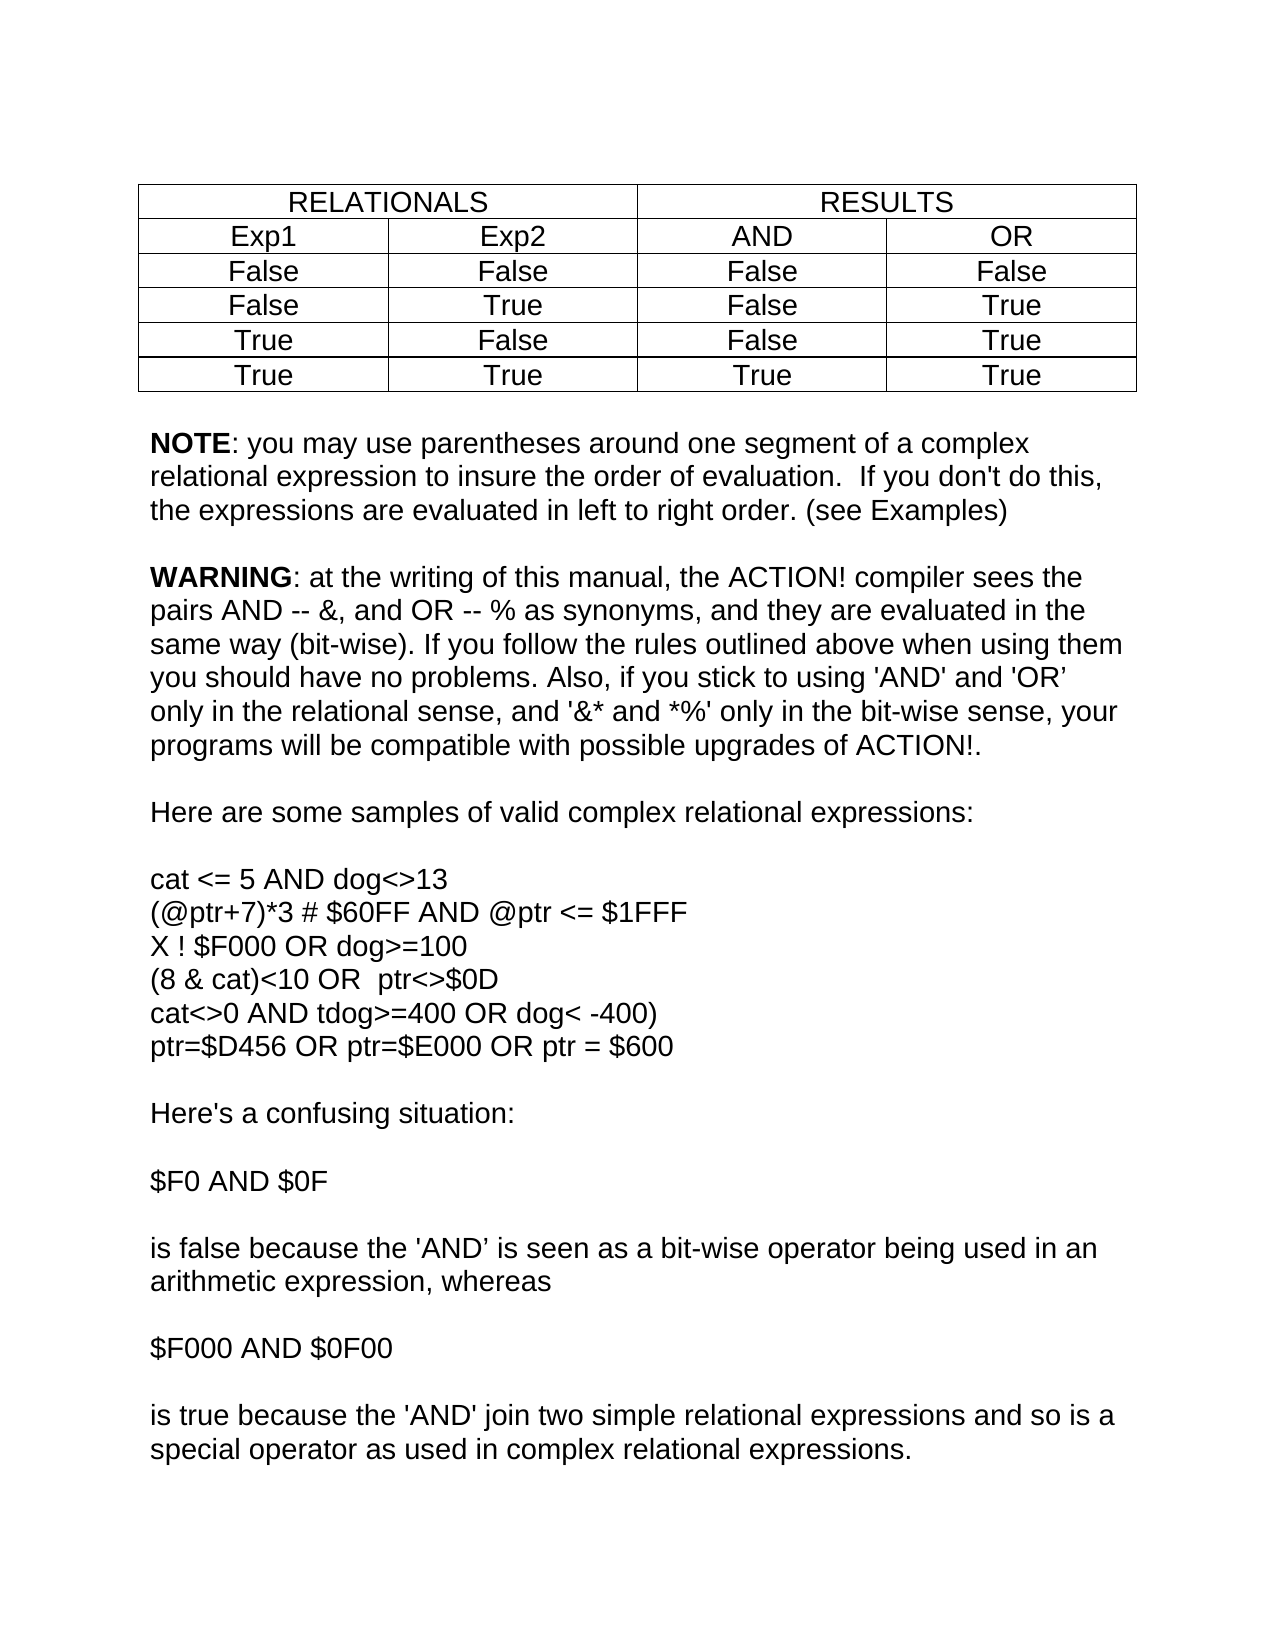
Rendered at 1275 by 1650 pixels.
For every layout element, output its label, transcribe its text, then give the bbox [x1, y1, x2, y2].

text (8 & cat)<10 OR ptr<>$0D [150, 962, 1125, 996]
text $F000 AND $0F00 [150, 1331, 1125, 1365]
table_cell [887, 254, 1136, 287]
text cat <= 5 AND dog<>13 [150, 862, 1125, 895]
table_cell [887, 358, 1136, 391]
text Here are some samples of valid complex relational expressions: [150, 794, 1125, 828]
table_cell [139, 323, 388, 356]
text NOTE: you may use parentheses around one segment of a complex relational expression to insure the order of evaluation. If you don't do this, the expressions are evaluated in left to right order. (see Examples) [150, 426, 1125, 526]
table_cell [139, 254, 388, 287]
text cat<>0 AND tdog>=400 OR dog< -400) [150, 996, 1125, 1029]
text (@ptr+7)*3 # $60FF AND @ptr <= $1FFF [150, 895, 1125, 929]
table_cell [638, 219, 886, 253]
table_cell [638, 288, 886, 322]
text Here's a confusing situation: [150, 1096, 1125, 1130]
text ptr=$D456 OR ptr=$E000 OR ptr = $600 [150, 1029, 1125, 1063]
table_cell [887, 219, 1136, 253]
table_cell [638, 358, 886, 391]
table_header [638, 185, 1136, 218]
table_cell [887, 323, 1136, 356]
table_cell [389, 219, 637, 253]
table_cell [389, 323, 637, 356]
text $F0 AND $0F [150, 1163, 1125, 1197]
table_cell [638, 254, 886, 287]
text is false because the 'AND’ is seen as a bit-wise operator being used in an arithmetic expression, whereas [150, 1231, 1125, 1298]
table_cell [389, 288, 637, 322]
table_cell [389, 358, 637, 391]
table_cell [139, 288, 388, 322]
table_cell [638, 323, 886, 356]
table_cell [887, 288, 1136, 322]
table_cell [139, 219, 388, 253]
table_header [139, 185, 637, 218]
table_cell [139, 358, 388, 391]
text X ! $F000 OR dog>=100 [150, 929, 1125, 962]
text WARNING: at the writing of this manual, the ACTION! compiler sees the pairs AND -- &, and OR -- % as synonyms, and they are evaluated in the same way (bit-wise). If you follow the rules outlined above when using them you should have no problems. Also, if you stick to using 'AND' and 'OR’ only in the relational sense, and '&* and *%' only in the bit-wise sense, your programs will be compatible with possible upgrades of ACTION!. [150, 560, 1125, 761]
text is true because the 'AND' join two simple relational expressions and so is a special operator as used in complex relational expressions. [150, 1398, 1125, 1465]
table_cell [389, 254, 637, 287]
